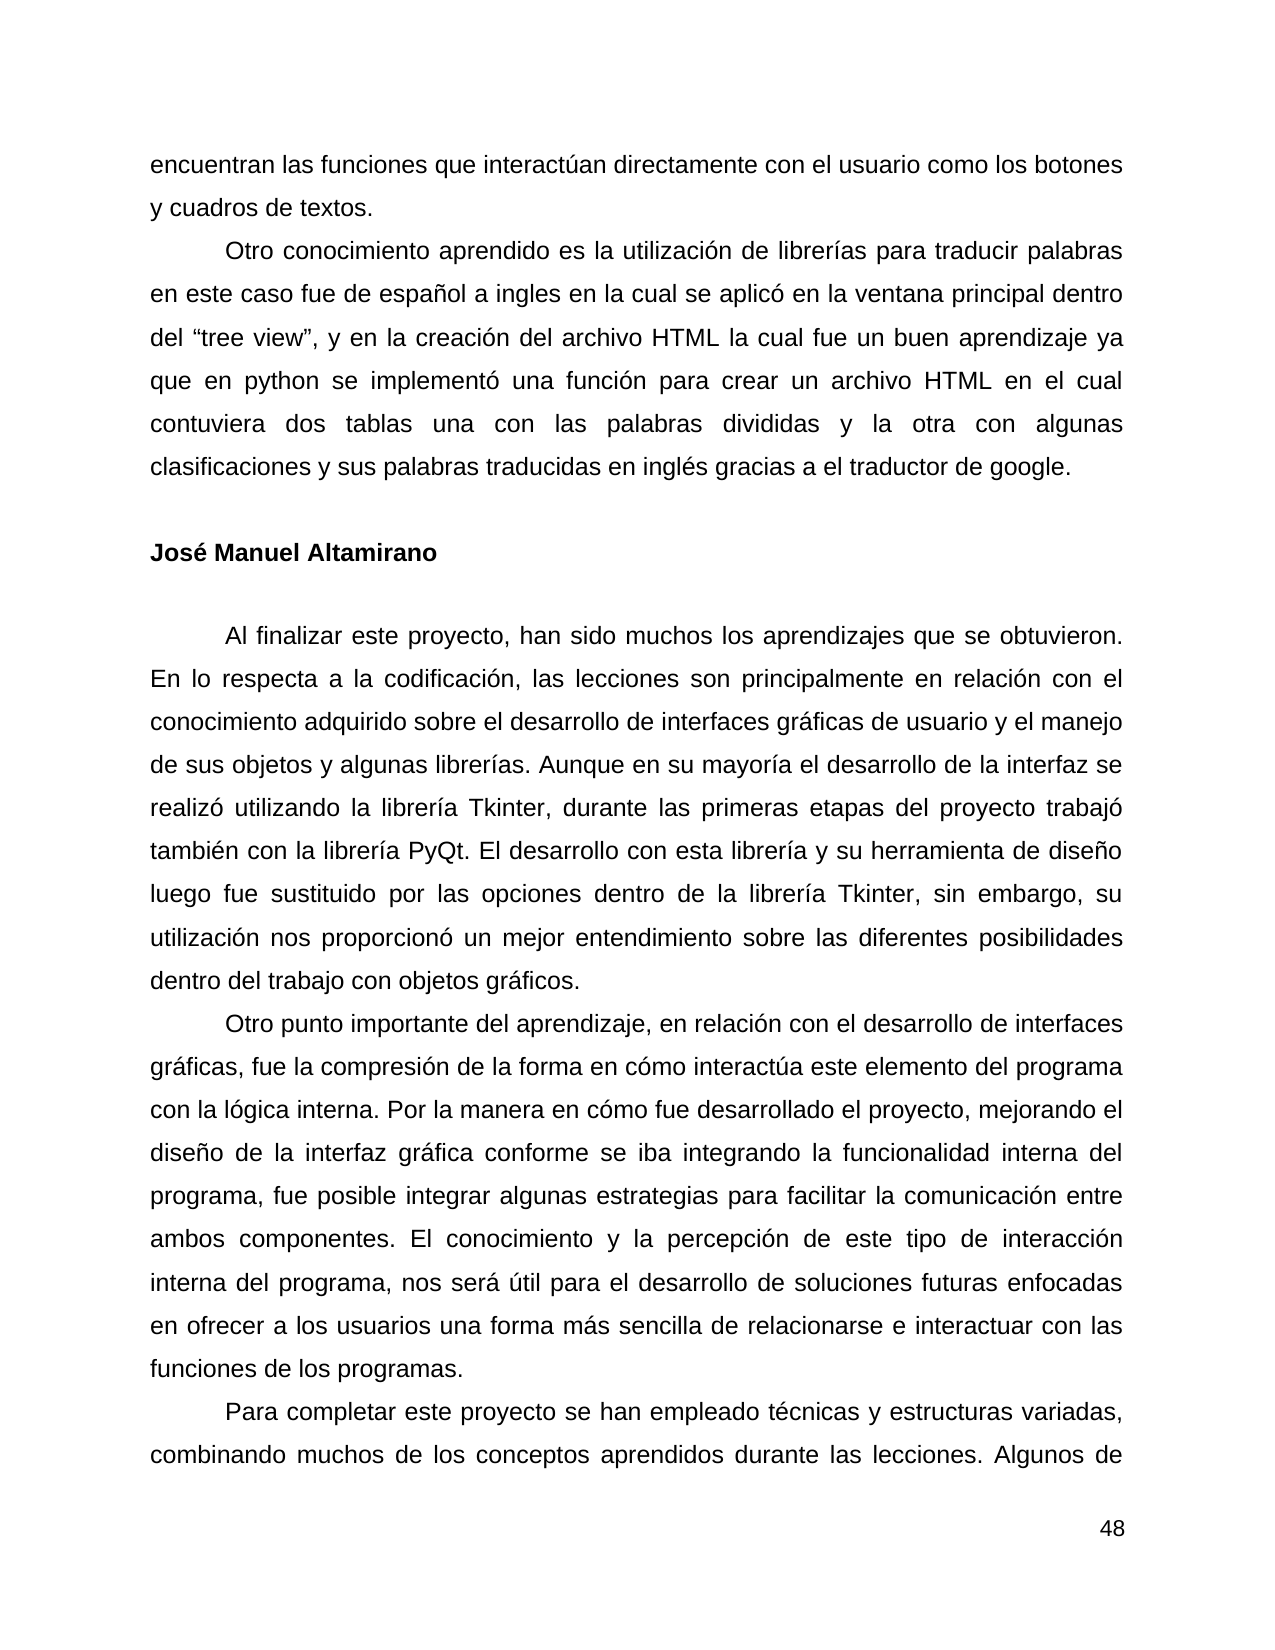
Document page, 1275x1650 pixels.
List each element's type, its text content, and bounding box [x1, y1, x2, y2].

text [150, 150, 1125, 222]
text Otro conocimiento aprendido es la utilización de librerías para traducir palabras en este caso fue de español a ingles en la cual se aplicó en la ventana principal dentro del “tree view”, y en la creación del archivo HTML la cual fue un buen aprendizaje ya que en python se implementó una función para crear un archivo HTML en el cual contuviera dos tablas una con las palabras divididas y la otra con algunas clasificaciones y sus palabras traducidas en inglés gracias a el traductor de google. [150, 236, 1125, 481]
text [150, 1397, 1125, 1469]
text José Manuel Altamirano [150, 538, 1125, 567]
text Otro punto importante del aprendizaje, en relación con el desarrollo de interfaces gráficas, fue la compresión de la forma en cómo interactúa este elemento del programa con la lógica interna. Por la manera en cómo fue desarrollado el proyecto, mejorando el diseño de la interfaz gráfica conforme se iba integrando la funcionalidad interna del programa, fue posible integrar algunas estrategias para facilitar la comunicación entre ambos componentes. El conocimiento y la percepción de este tipo de interacción interna del programa, nos será útil para el desarrollo de soluciones futuras enfocadas en ofrecer a los usuarios una forma más sencilla de relacionarse e interactuar con las funciones de los programas. [150, 1009, 1125, 1383]
text Al finalizar este proyecto, han sido muchos los aprendizajes que se obtuvieron. En lo respecta a la codificación, las lecciones son principalmente en relación con el conocimiento adquirido sobre el desarrollo de interfaces gráficas de usuario y el manejo de sus objetos y algunas librerías. Aunque en su mayoría el desarrollo de la interfaz se realizó utilizando la librería Tkinter, durante las primeras etapas del proyecto trabajó también con la librería PyQt. El desarrollo con esta librería y su herramienta de diseño luego fue sustituido por las opciones dentro de la librería Tkinter, sin embargo, su utilización nos proporcionó un mejor entendimiento sobre las diferentes posibilidades dentro del trabajo con objetos gráficos. [150, 621, 1125, 994]
